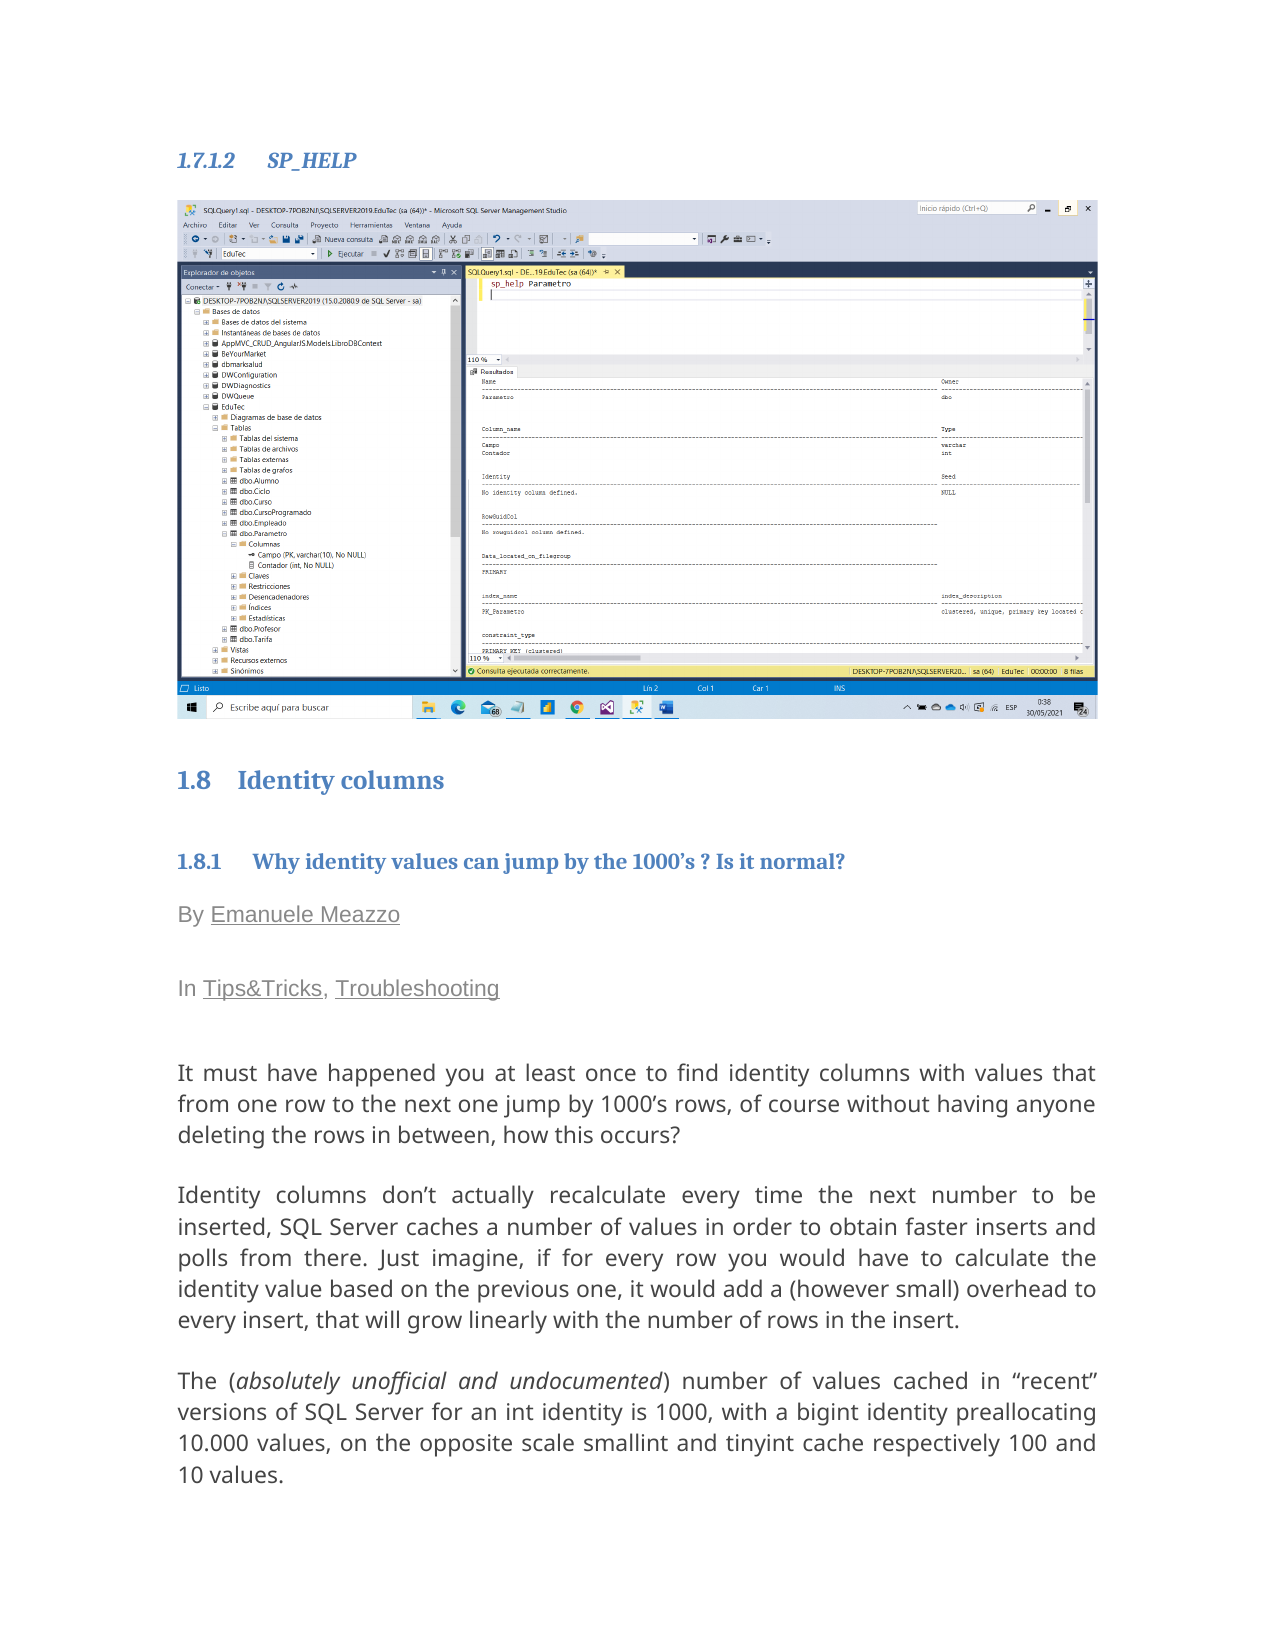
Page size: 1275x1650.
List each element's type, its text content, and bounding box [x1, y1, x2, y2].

subtitle Identity columns [177, 765, 1098, 796]
text Identity columns don’t actually recalculate every time the next number to be inserted, SQL Server caches a number of values in order to obtain faster inserts and polls from there. Just imagine, if for every row you would have to calculate the identity value based on the previous one, it would add a (however small) overhead to every insert, that will grow linearly with the number of rows in the insert. [177, 1179, 1098, 1336]
picture [177, 200, 1098, 719]
subtitle Why identity values can jump by the 1000’s ? Is it normal? [177, 848, 1098, 875]
text The (absolutely unofficial and undocumented) number of values cached in “recent” versions of SQL Server for an int identity is 1000, with a bigint identity preallocating 10.000 values, on the opposite scale smallint and tinyint cache respectively 100 and 10 values. [177, 1365, 1098, 1490]
text It must have happened you at least once to find identity columns with values that from one row to the next one jump by 1000’s rows, of course without having anyone deleting the rows in between, how this occurs? [177, 1057, 1098, 1150]
text In Tips&Tricks, Troubleshooting [177, 975, 1098, 1001]
text By Emanuele Meazzo [177, 901, 1098, 927]
subtitle SP_HELP [177, 148, 1098, 174]
